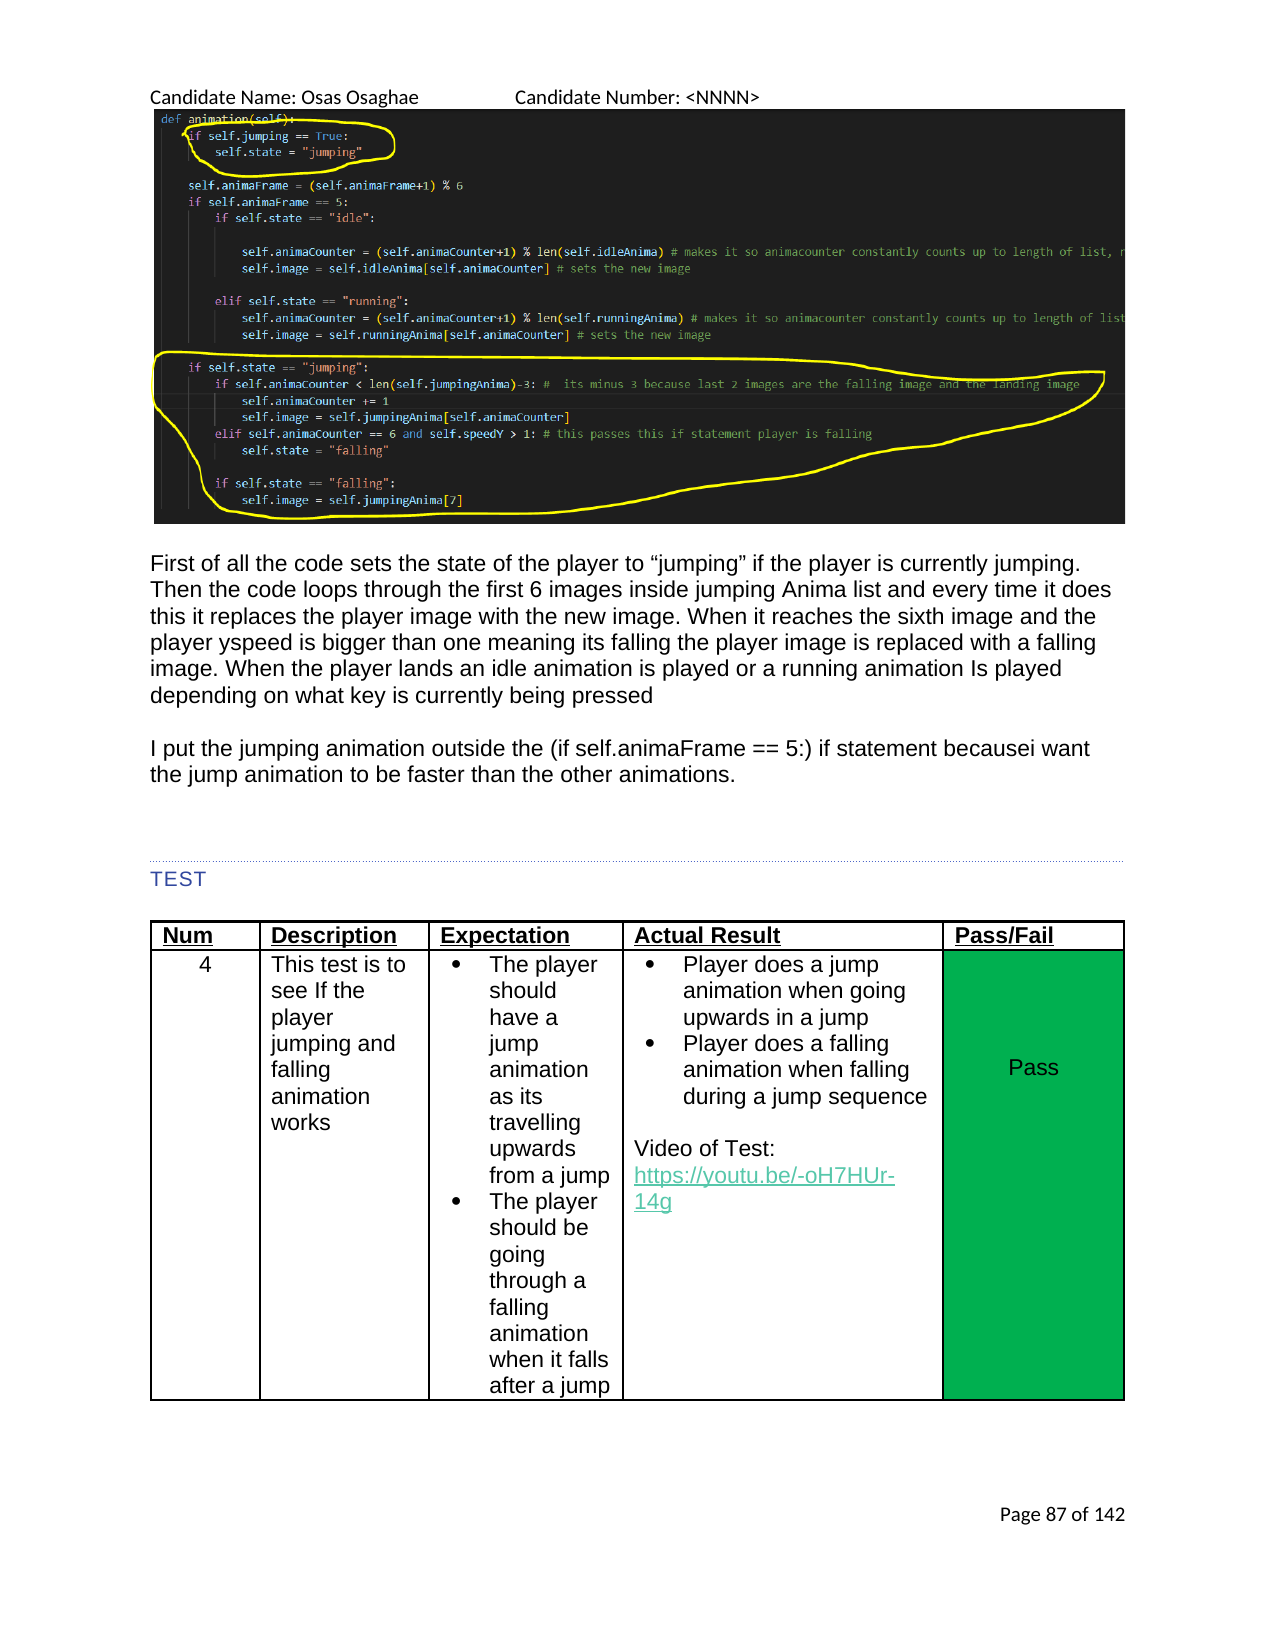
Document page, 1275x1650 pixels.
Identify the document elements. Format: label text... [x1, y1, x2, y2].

table_header Description [261, 923, 428, 949]
table_header Num [152, 923, 259, 949]
text I put the jumping animation outside the (if self.animaFrame == 5:) if statement becausei want the jump animation to be faster than the other animations. [150, 734, 1125, 787]
subtitle Test [150, 861, 1125, 890]
table_cell Pass [944, 951, 1123, 1399]
table_header Pass/Fail [944, 923, 1123, 949]
text First of all the code sets the state of the player to “jumping” if the player is currently jumping. Then the code loops through the first 6 images inside jumping Anima list and every time it does this it replaces the player image with the new image. When it reaches the sixth image and the player yspeed is bigger than one meaning its falling the player image is replaced with a falling image. When the player lands an idle animation is played or a running animation Is played depending on what key is currently being pressed [150, 550, 1125, 708]
table_header Expectation [430, 923, 622, 949]
table_cell This test is to see If the player jumping and falling animation works [261, 951, 428, 1399]
table_cell 4 [152, 951, 259, 1399]
table_cell The player should have a jump animation as its travelling upwards from a jump The player should be going through a falling animation when it falls after a jump [430, 951, 622, 1399]
table_cell Player does a jump animation when going upwards in a jump Player does a falling animation when falling during a jump sequence Video of Test: https://youtu.be/-oH7HUr-14g [624, 951, 942, 1399]
picture [150, 109, 1125, 524]
table_header Actual Result [624, 923, 942, 949]
